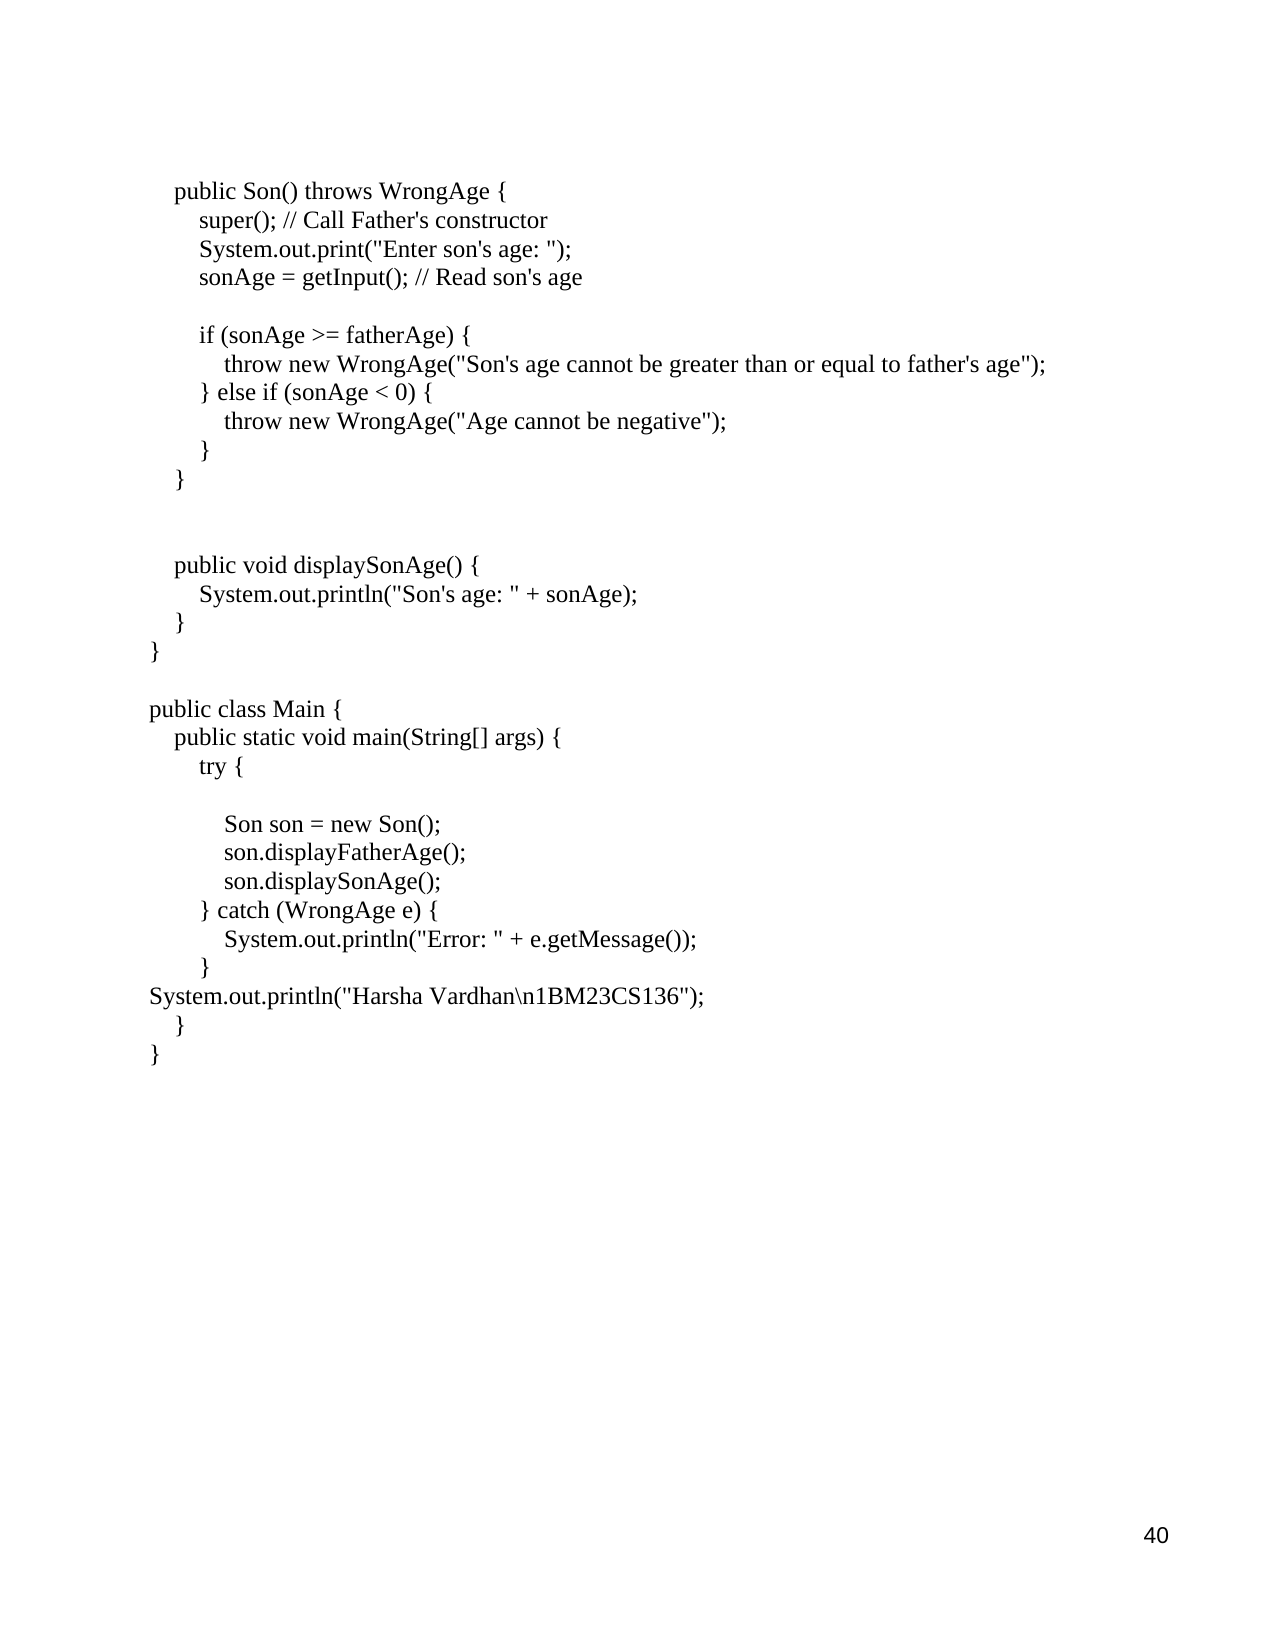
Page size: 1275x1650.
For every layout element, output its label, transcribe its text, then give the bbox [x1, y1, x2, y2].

text } else if (sonAge < 0) { [149, 377, 1169, 406]
text } [149, 952, 1169, 981]
text } [149, 1010, 1169, 1039]
text public static void main(String[] args) { [149, 722, 1169, 751]
text public void displaySonAge() { [149, 550, 1169, 579]
text } [149, 435, 1169, 464]
text son.displaySonAge(); [149, 866, 1169, 895]
text } [149, 464, 1169, 492]
text } catch (WrongAge e) { [149, 895, 1169, 924]
text if (sonAge >= fatherAge) { [149, 320, 1169, 349]
text System.out.println("Error: " + e.getMessage()); [149, 924, 1169, 952]
text throw new WrongAge("Age cannot be negative"); [149, 406, 1169, 435]
text public Son() throws WrongAge { [149, 176, 1169, 205]
text } [149, 607, 1169, 636]
text System.out.print("Enter son's age: "); [149, 234, 1169, 262]
text Son son = new Son(); [149, 809, 1169, 837]
text System.out.println("Harsha Vardhan\n1BM23CS136"); [149, 981, 1169, 1010]
text super(); // Call Father's constructor [149, 205, 1169, 234]
text public class Main { [149, 694, 1169, 722]
text } [149, 636, 1169, 665]
text try { [149, 751, 1169, 780]
text son.displayFatherAge(); [149, 837, 1169, 866]
text sonAge = getInput(); // Read son's age [149, 262, 1169, 291]
text throw new WrongAge("Son's age cannot be greater than or equal to father's age"); [149, 349, 1169, 377]
text } [149, 1039, 1169, 1067]
text System.out.println("Son's age: " + sonAge); [149, 579, 1169, 607]
